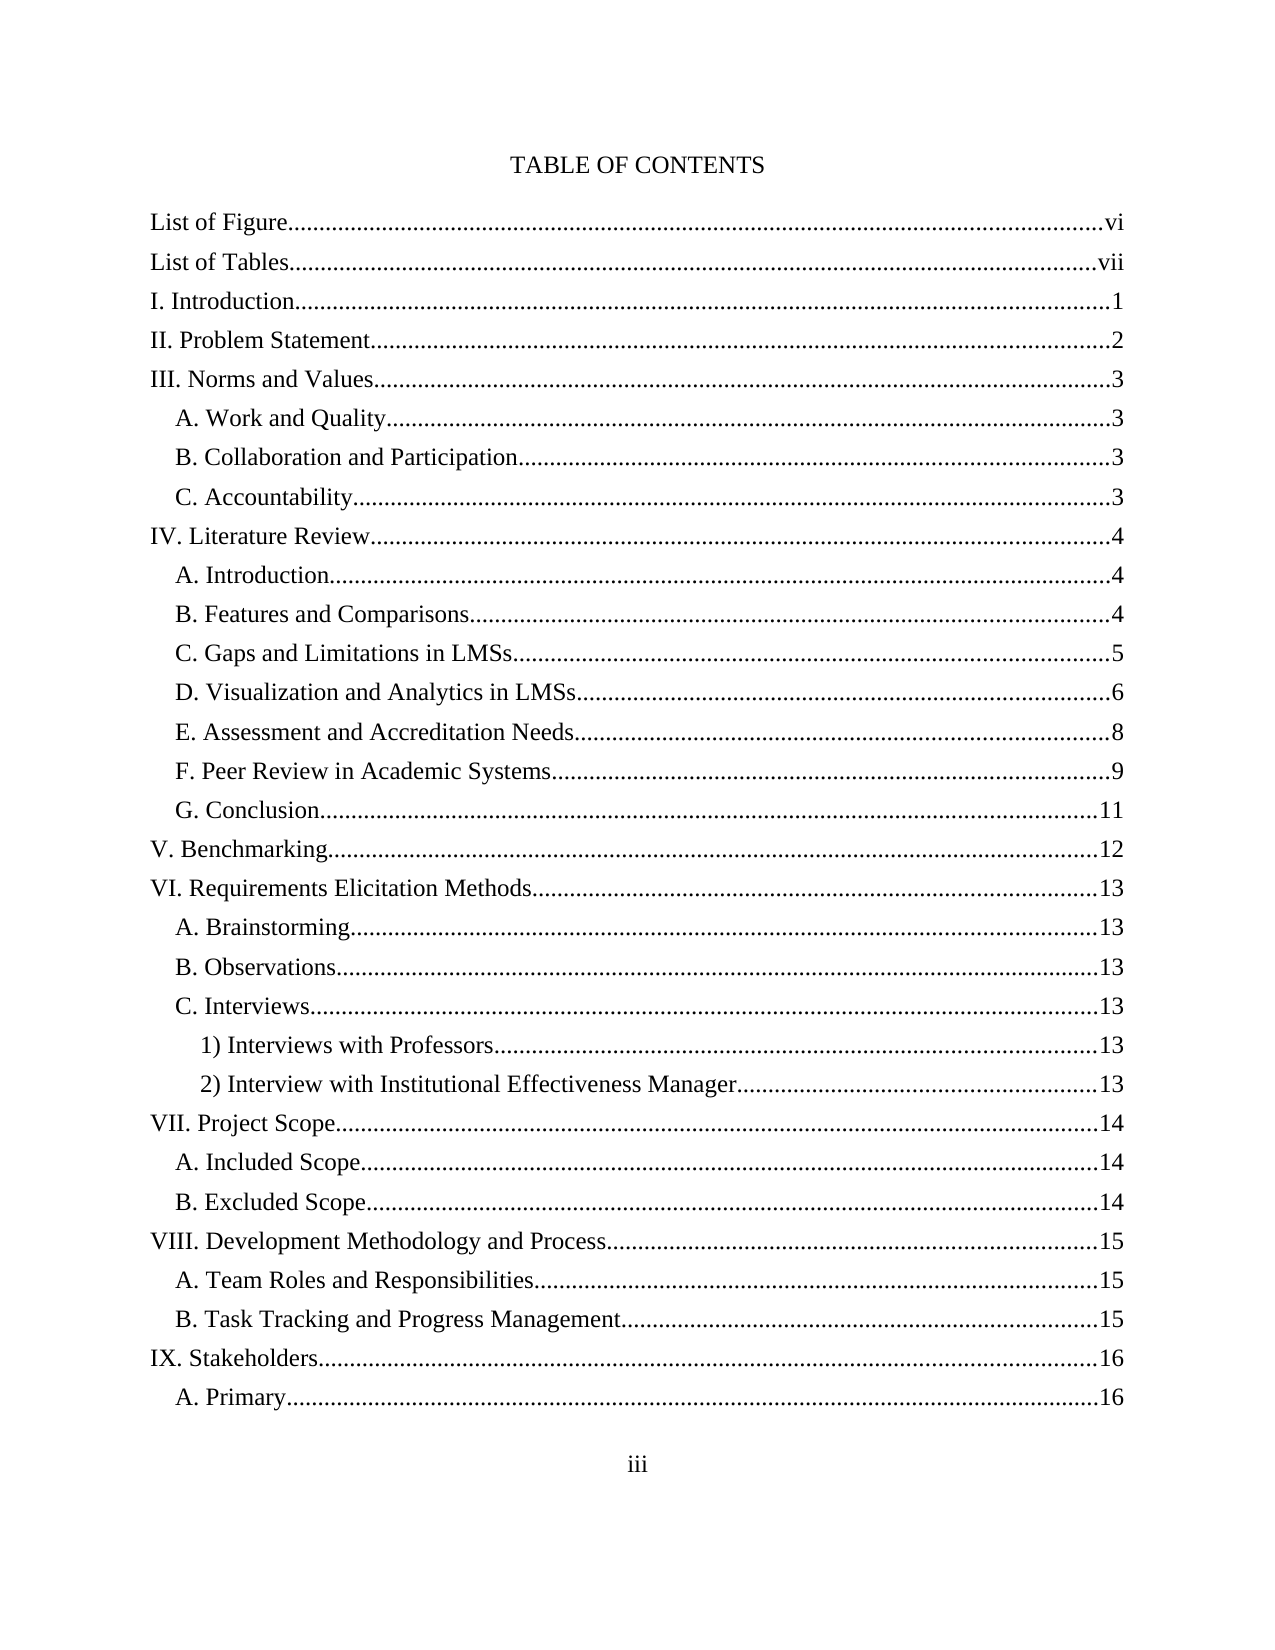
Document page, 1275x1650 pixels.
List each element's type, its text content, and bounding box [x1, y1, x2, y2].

text B. Observations 13 [175, 952, 1125, 980]
text D. Visualization and Analytics in LMSs 6 [175, 677, 1125, 706]
text VII. Project Scope 14 [150, 1108, 1125, 1137]
text A. Included Scope 14 [175, 1147, 1125, 1176]
text C. Gaps and Limitations in LMSs 5 [175, 638, 1125, 667]
text III. Norms and Values 3 [150, 364, 1125, 393]
text A. Introduction 4 [175, 560, 1125, 589]
text B. Features and Comparisons 4 [175, 599, 1125, 628]
text A. Team Roles and Responsibilities 15 [175, 1265, 1125, 1294]
text II. Problem Statement 2 [150, 325, 1125, 354]
text VIII. Development Methodology and Process 15 [150, 1226, 1125, 1254]
text V. Benchmarking 12 [150, 834, 1125, 863]
text List of Figure vi [150, 207, 1125, 236]
text A. Work and Quality 3 [175, 403, 1125, 432]
text IV. Literature Review 4 [150, 521, 1125, 549]
text C. Accountability 3 [175, 482, 1125, 510]
text C. Interviews 13 [175, 991, 1125, 1019]
text B. Excluded Scope 14 [175, 1187, 1125, 1215]
text A. Primary 16 [175, 1382, 1125, 1411]
text 1) Interviews with Professors 13 [200, 1030, 1125, 1059]
text IX. Stakeholders 16 [150, 1343, 1125, 1372]
text 2) Interview with Institutional Effectiveness Manager 13 [200, 1069, 1125, 1098]
text G. Conclusion 11 [175, 795, 1125, 824]
text TABLE OF CONTENTS [150, 150, 1125, 179]
text F. Peer Review in Academic Systems 9 [175, 756, 1125, 784]
text B. Task Tracking and Progress Management 15 [175, 1304, 1125, 1333]
text VI. Requirements Elicitation Methods 13 [150, 873, 1125, 902]
text A. Brainstorming 13 [175, 912, 1125, 941]
text I. Introduction 1 [150, 286, 1125, 314]
text B. Collaboration and Participation 3 [175, 442, 1125, 471]
text List of Tables vii [150, 247, 1125, 275]
text E. Assessment and Accreditation Needs 8 [175, 717, 1125, 745]
